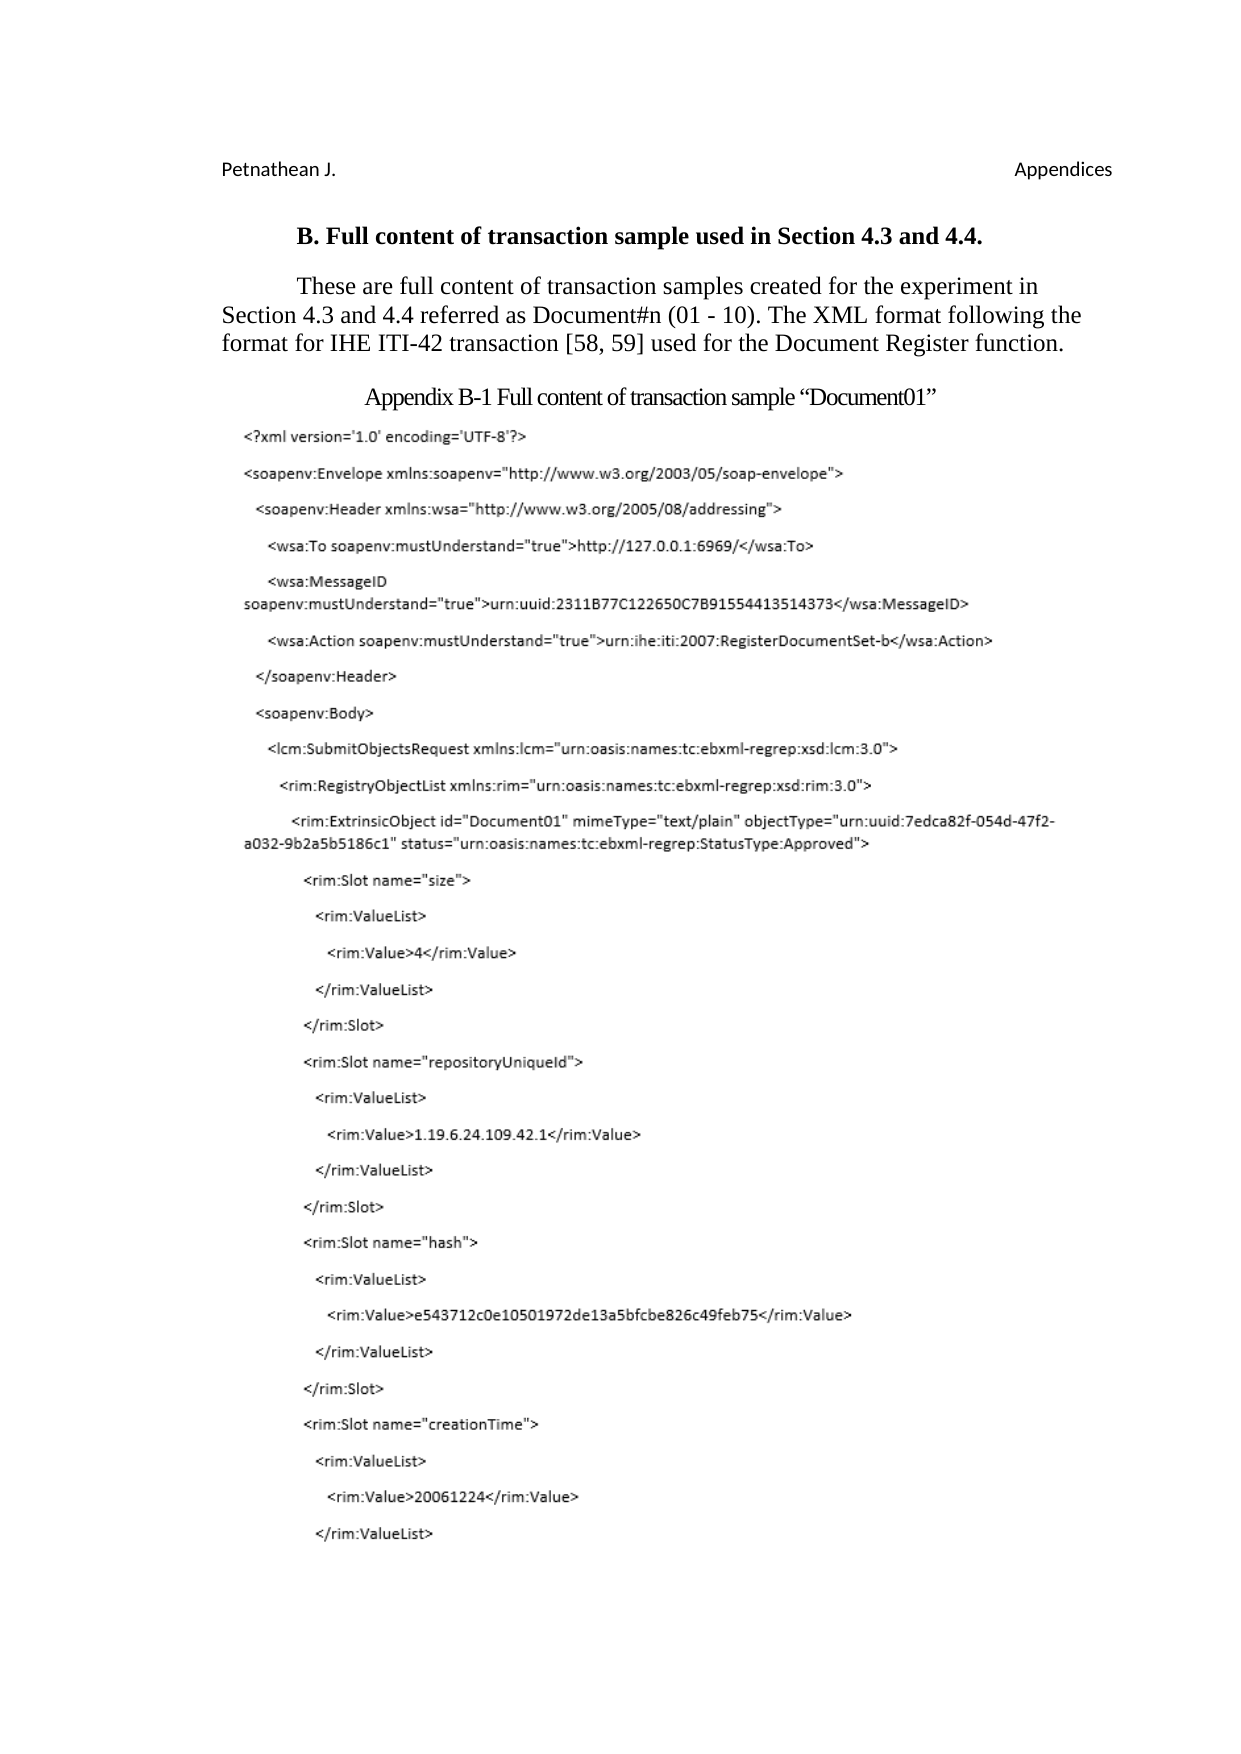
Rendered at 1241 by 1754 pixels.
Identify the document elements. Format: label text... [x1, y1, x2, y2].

text These are full content of transaction samples created for the experiment in Section 4.3 and 4.4 referred as Document#n (01 - 10). The XML format following the format for IHE ITI-42 transaction [58, 59] used for the Document Register function. [221, 271, 1092, 357]
subtitle B. Full content of transaction sample used in Section 4.3 and 4.4. [296, 221, 1092, 250]
text Appendix B-1 Full content of transaction sample “Document01” [209, 382, 1092, 411]
picture [231, 425, 1083, 1551]
